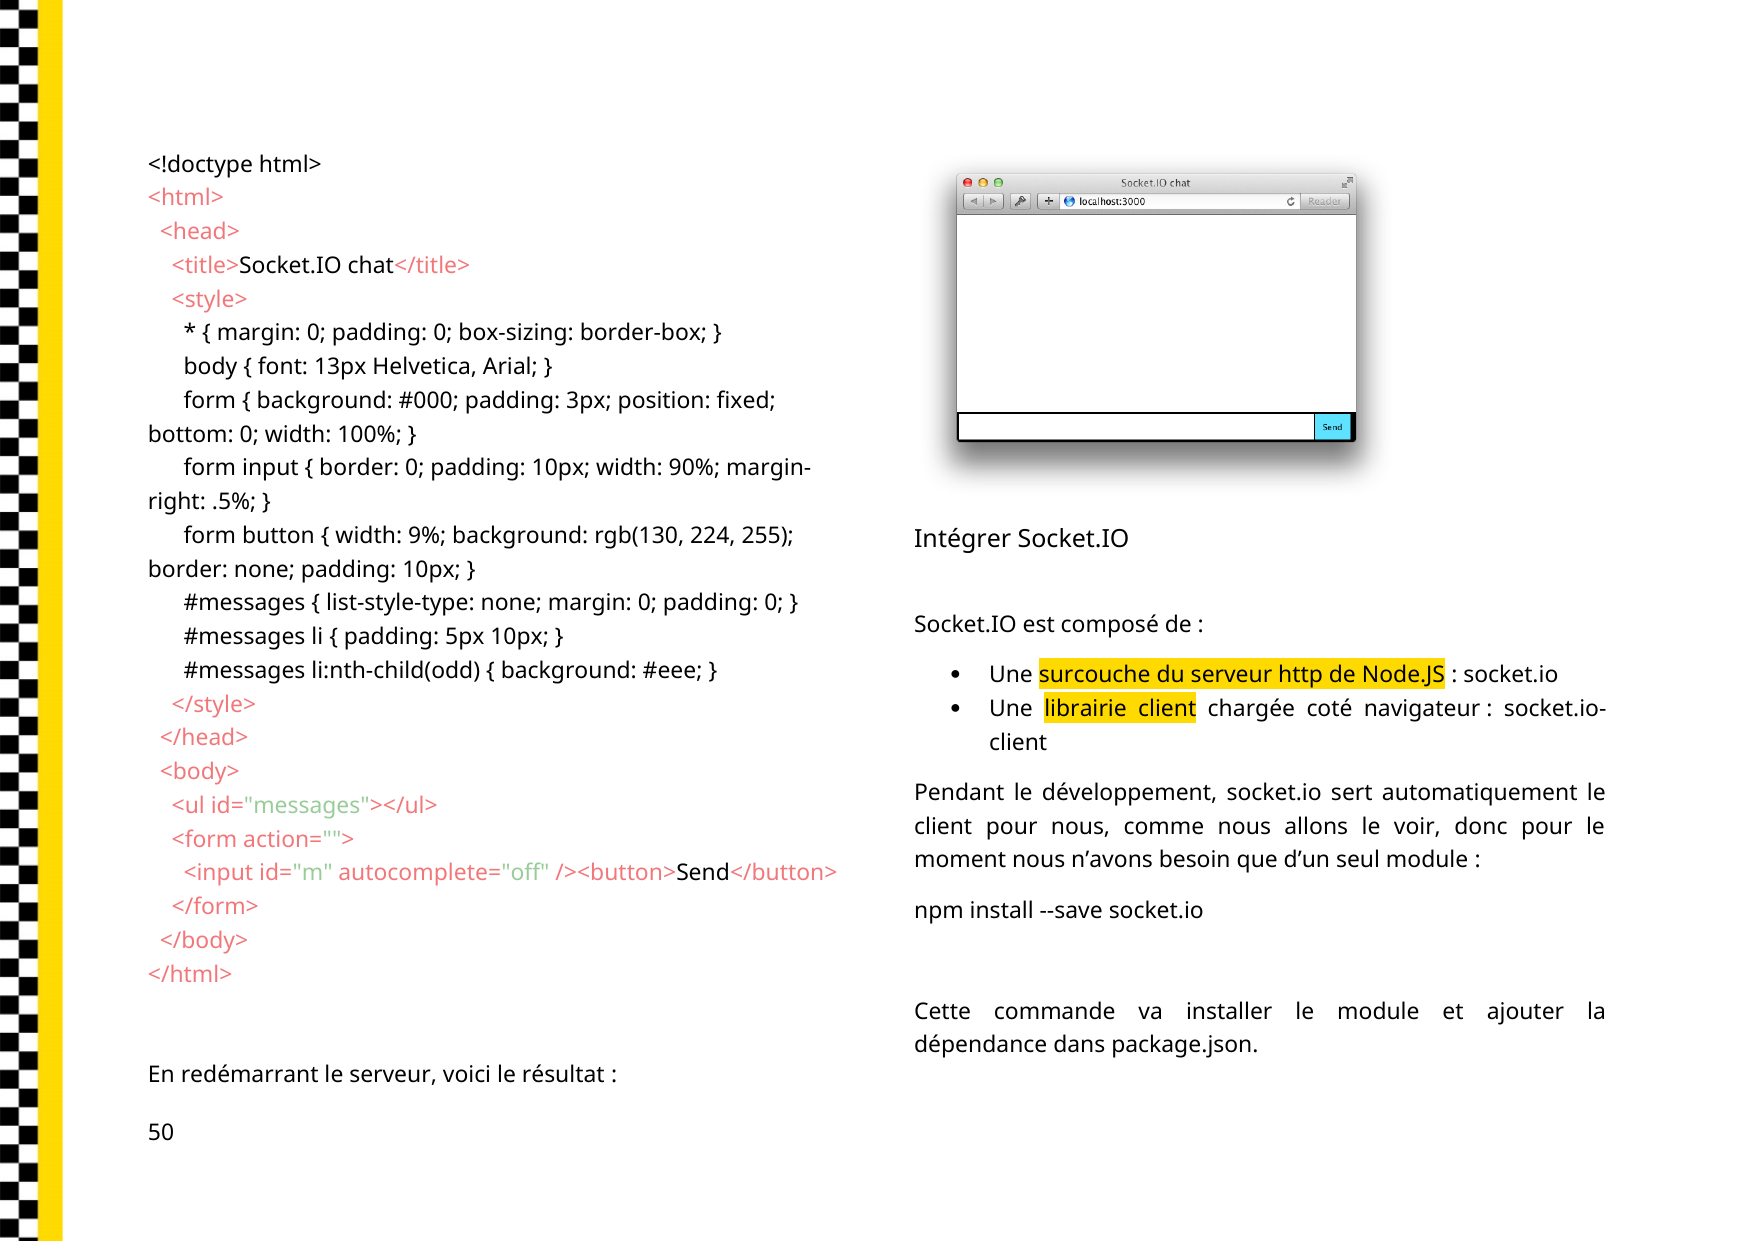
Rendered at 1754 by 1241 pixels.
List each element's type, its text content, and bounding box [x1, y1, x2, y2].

picture [0, 0, 63, 1241]
list Une surcouche du serveur http de Node.JS : socket.io [1445, 658, 1606, 689]
text npm install --save socket.io [914, 894, 1606, 925]
text Socket.IO est composé de : [914, 607, 1606, 639]
text <!doctype html> <html> <head> <title>Socket.IO chat</title> <style> * { margin: 0; padding: 0; box-sizing: border-box; } body { font: 13px Helvetica, Arial; } form { background: #000; padding: 3px; position: fixed; bottom: 0; width: 100%; } form input { border: 0; padding: 10px; width: 90%; margin-right: .5%; } form button { width: 9%; background: rgb(130, 224, 255); border: none; padding: 10px; } #messages { list-style-type: none; margin: 0; padding: 0; } #messages li { padding: 5px 10px; } #messages li:nth-child(odd) { background: #eee; } </style> </head> <body> <ul id="messages"></ul> <form action=""> <input id="m" autocomplete="off" /><button>Send</button> </form> </body> </html> [148, 148, 840, 989]
picture [913, 147, 1399, 502]
text Pendant le développement, socket.io sert automatiquement le client pour nous, comme nous allons le voir, donc pour le moment nous n’avons besoin que d’un seul module : [914, 776, 1606, 874]
subtitle Intégrer Socket.IO [914, 520, 1606, 554]
list Une librairie client chargée coté navigateur : socket.io-client [951, 692, 1606, 757]
text En redémarrant le serveur, voici le résultat : [148, 1058, 840, 1090]
text Cette commande va installer le module et ajouter la dépendance dans package.json. [914, 994, 1606, 1059]
